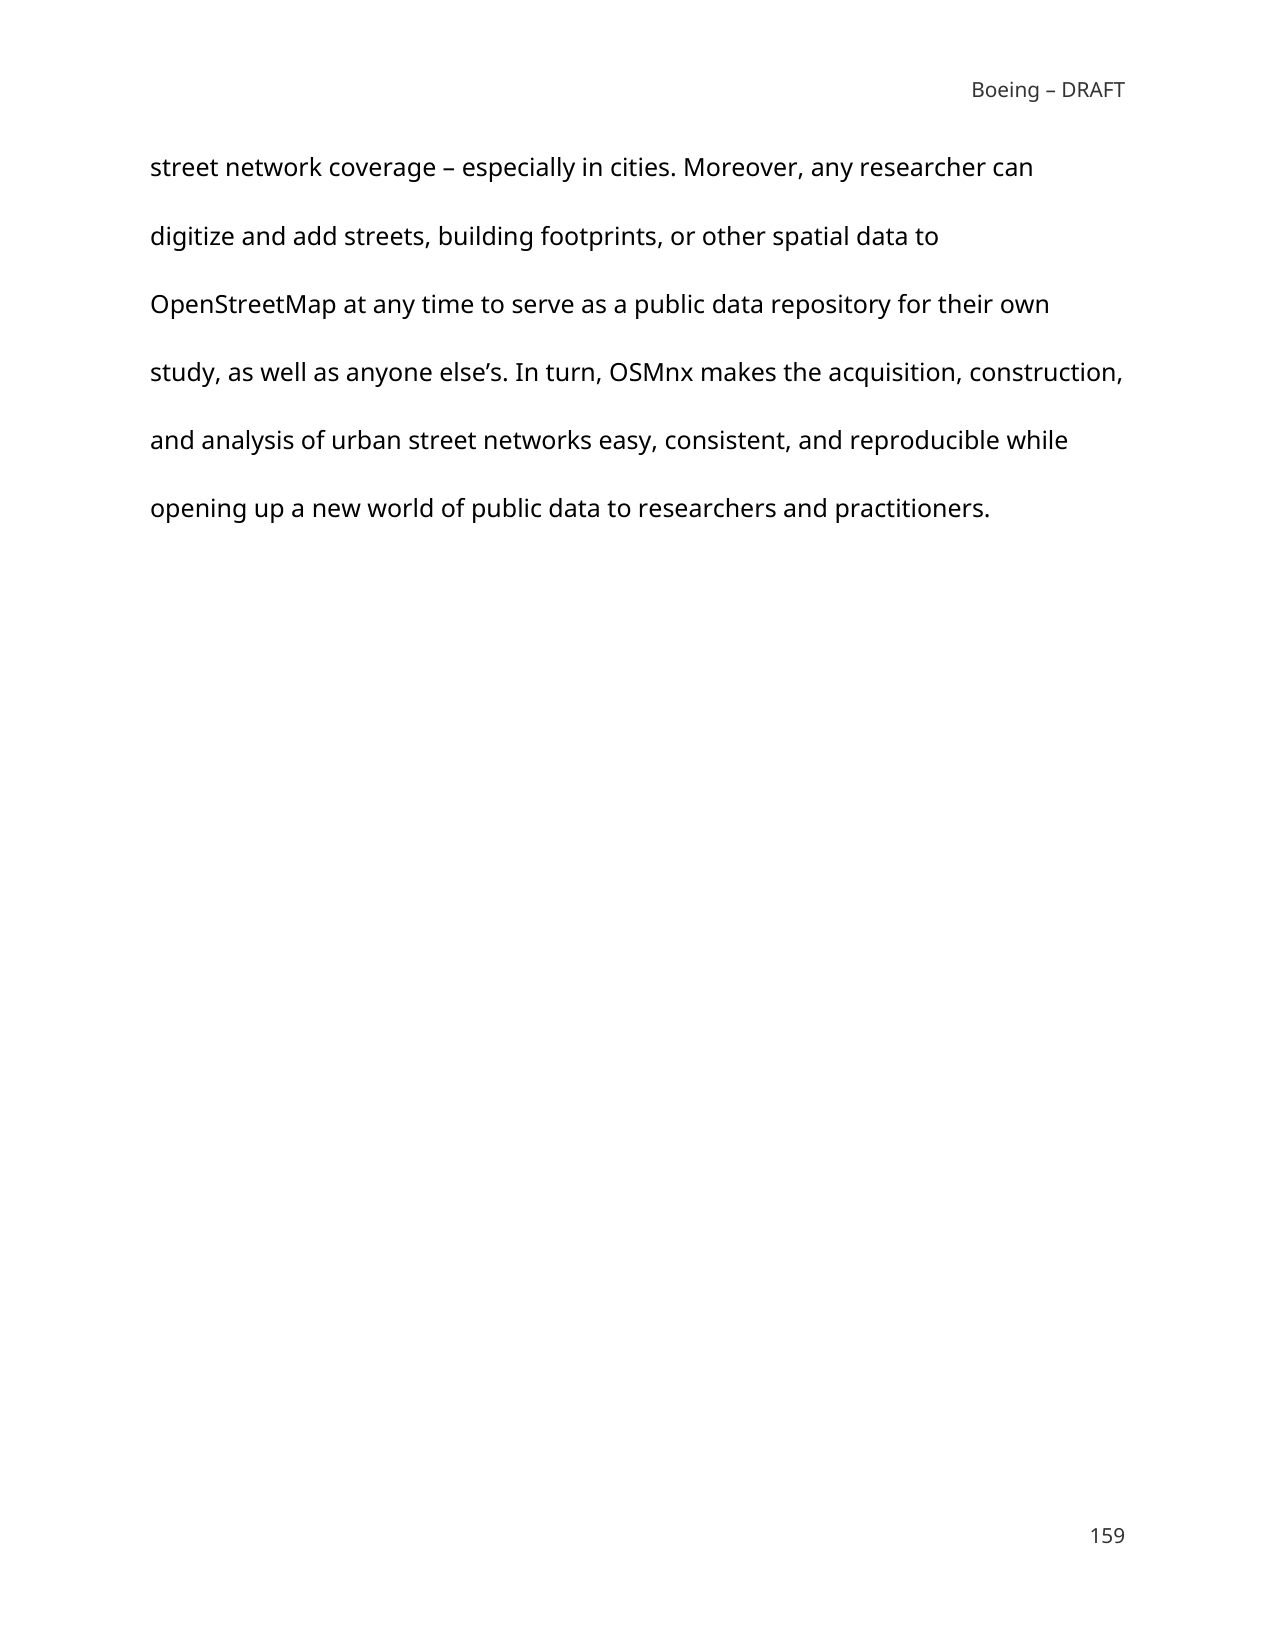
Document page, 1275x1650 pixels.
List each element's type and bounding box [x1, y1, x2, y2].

text [150, 150, 1125, 525]
